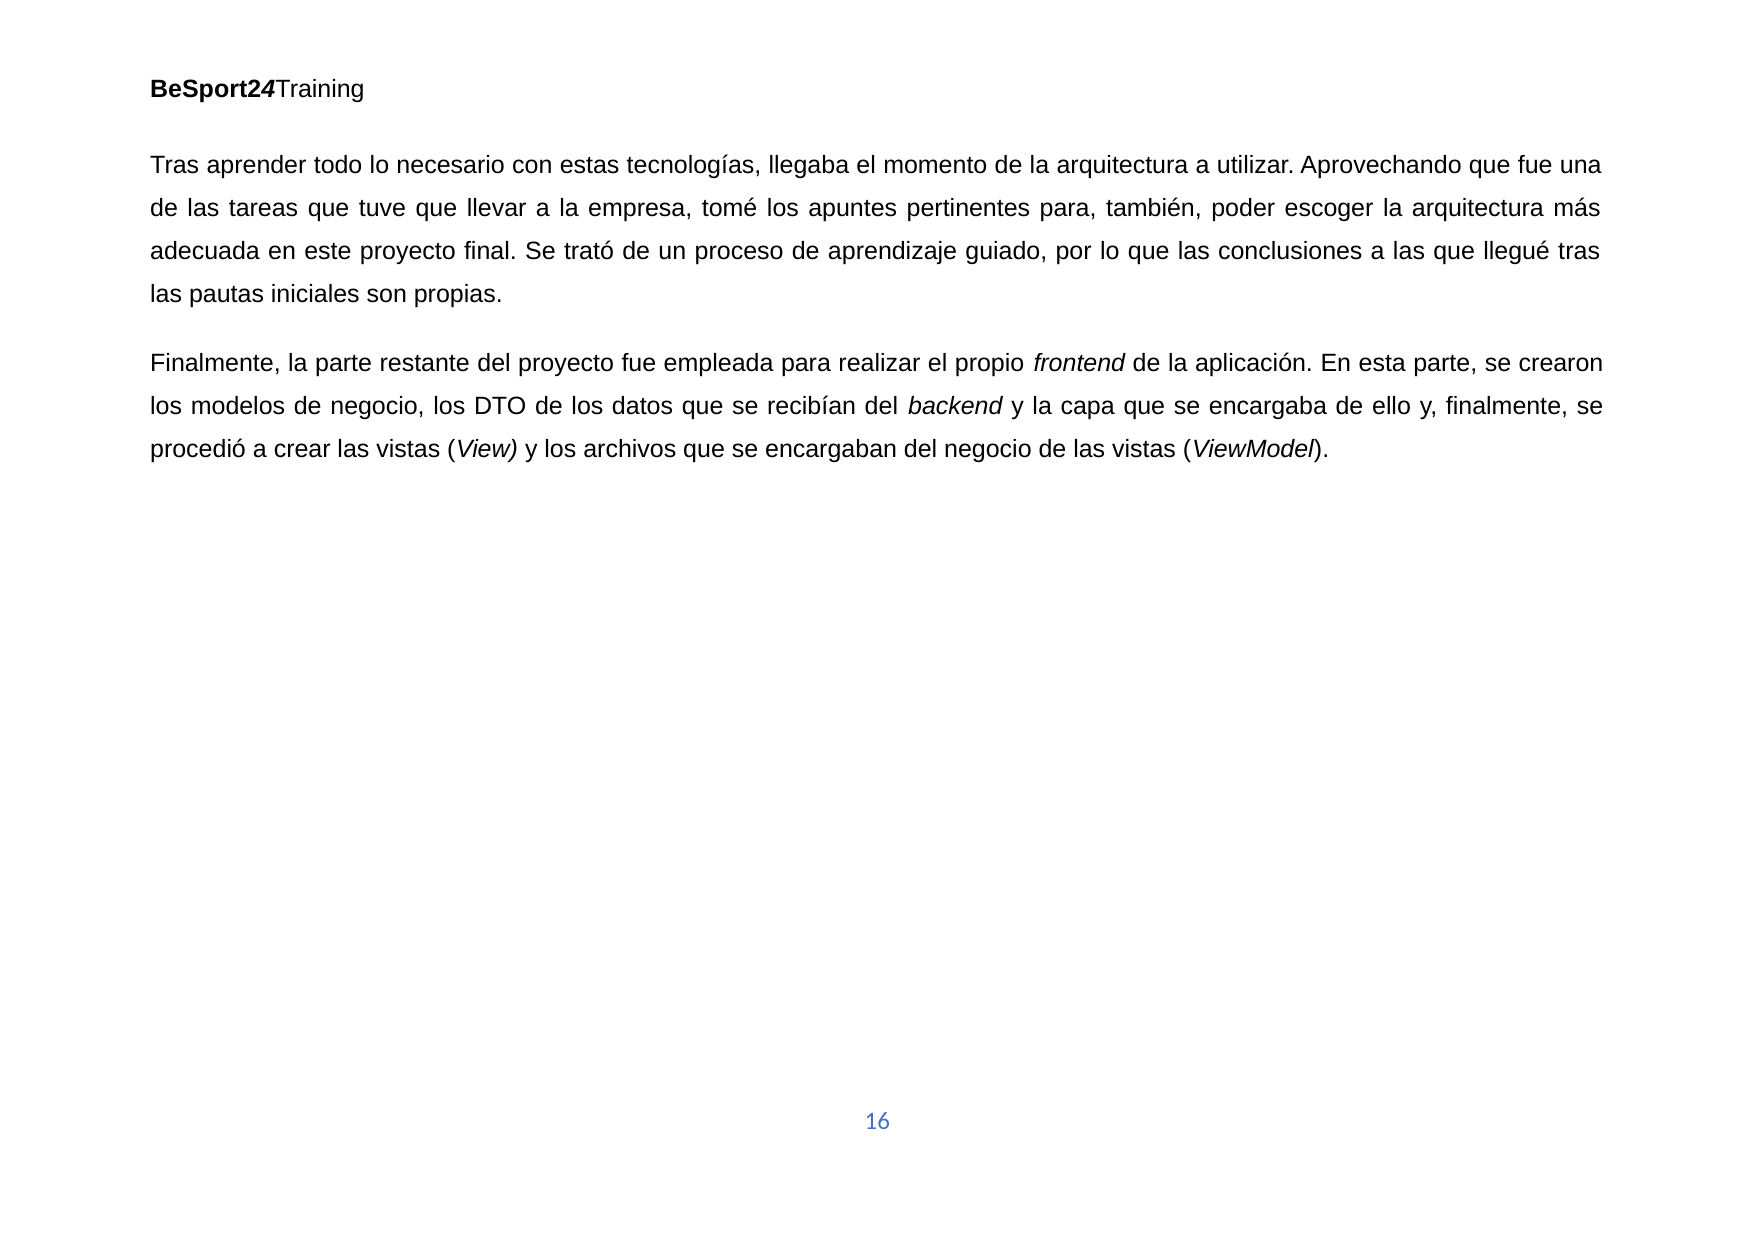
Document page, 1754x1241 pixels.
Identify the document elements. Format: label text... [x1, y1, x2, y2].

text Finalmente, la parte restante del proyecto fue empleada para realizar el propio frontend de la aplicación. En esta parte, se crearon los modelos de negocio, los DTO de los datos que se recibían del backend y la capa que se encargaba de ello y, finalmente, se procedió a crear las vistas (View) y los archivos que se encargaban del negocio de las vistas (ViewModel). [150, 347, 1604, 462]
text Tras aprender todo lo necesario con estas tecnologías, llegaba el momento de la arquitectura a utilizar. Aprovechando que fue una de las tareas que tuve que llevar a la empresa, tomé los apuntes pertinentes para, también, poder escoger la arquitectura más adecuada en este proyecto final. Se trató de un proceso de aprendizaje guiado, por lo que las conclusiones a las que llegué tras las pautas iniciales son propias. [150, 150, 1604, 308]
